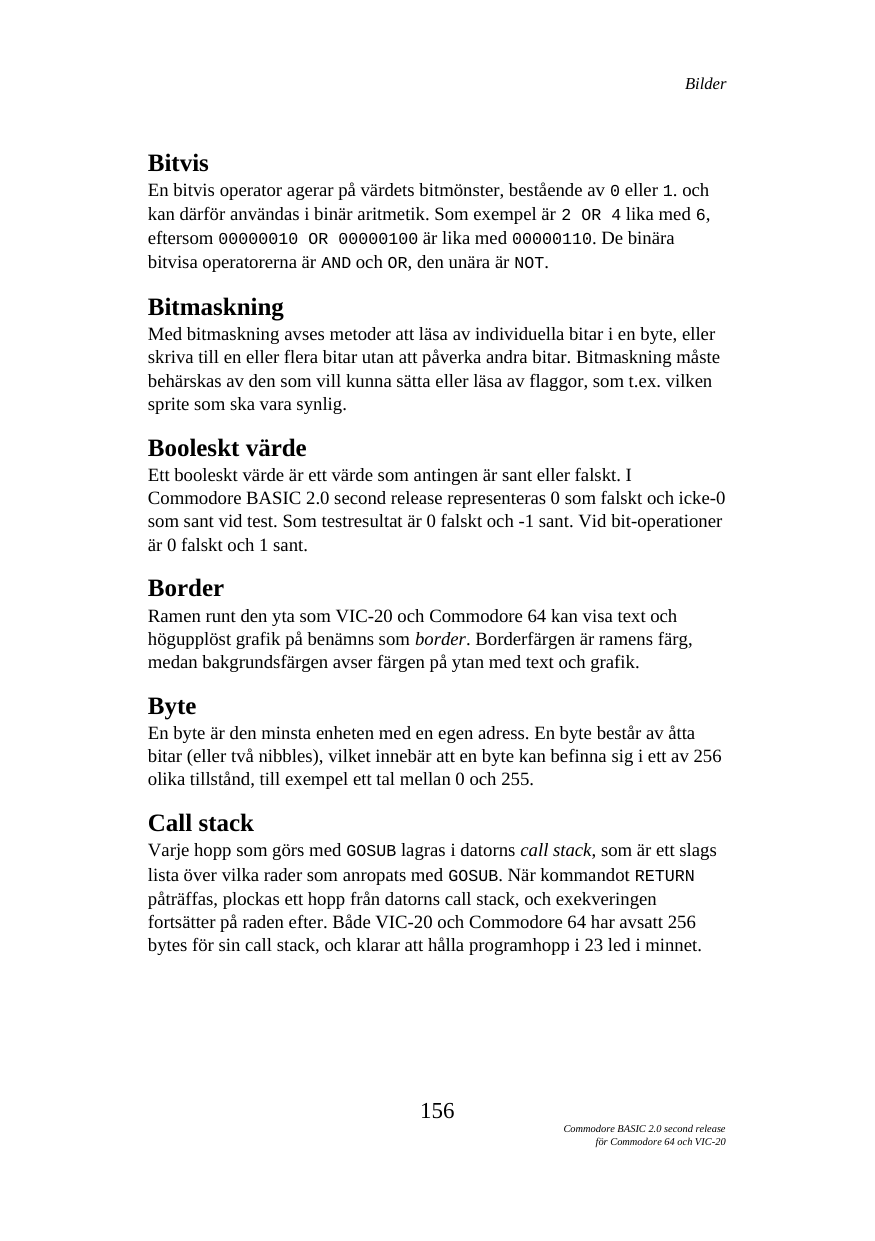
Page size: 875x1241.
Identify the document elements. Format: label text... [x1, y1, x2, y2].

text Varje hopp som görs med GOSUB lagras i datorns call stack, som är ett slags lista över vilka rader som anropats med GOSUB. När kommandot RETURN påträffas, plockas ett hopp från datorns call stack, och exekveringen fortsätter på raden efter. Både VIC-20 och Commodore 64 har avsatt 256 bytes för sin call stack, och klarar att hålla programhopp i 23 led i minnet. [148, 839, 726, 956]
text En byte är den minsta enheten med en egen adress. En byte består av åtta bitar (eller två nibbles), vilket innebär att en byte kan befinna sig i ett av 256 olika tillstånd, till exempel ett tal mellan 0 och 255. [148, 722, 726, 790]
subtitle Bitvis [148, 148, 726, 176]
subtitle Bitmaskning [148, 292, 726, 321]
text Ramen runt den yta som VIC-20 och Commodore 64 kan visa text och högupplöst grafik på benämns som border. Borderfärgen är ramens färg, medan bakgrundsfärgen avser färgen på ytan med text och grafik. [148, 604, 726, 672]
text En bitvis operator agerar på värdets bitmönster, bestående av 0 eller 1. och kan därför användas i binär aritmetik. Som exempel är 2 OR 4 lika med 6, eftersom 00000010 OR 00000100 är lika med 00000110. De binära bitvisa operatorerna är AND och OR, den unära är NOT. [148, 179, 726, 274]
subtitle Byte [148, 691, 726, 719]
text Ett booleskt värde är ett värde som antingen är sant eller falskt. I Commodore BASIC 2.0 second release representeras 0 som falskt och icke-0 som sant vid test. Som testresultat är 0 falskt och -1 sant. Vid bit-operationer är 0 falskt och 1 sant. [148, 464, 726, 555]
subtitle Booleskt värde [148, 433, 726, 462]
subtitle Border [148, 573, 726, 602]
subtitle Call stack [148, 808, 726, 837]
text Med bitmaskning avses metoder att läsa av individuella bitar i en byte, eller skriva till en eller flera bitar utan att påverka andra bitar. Bitmaskning måste behärskas av den som vill kunna sätta eller läsa av flaggor, som t.ex. vilken sprite som ska vara synlig. [148, 323, 726, 414]
